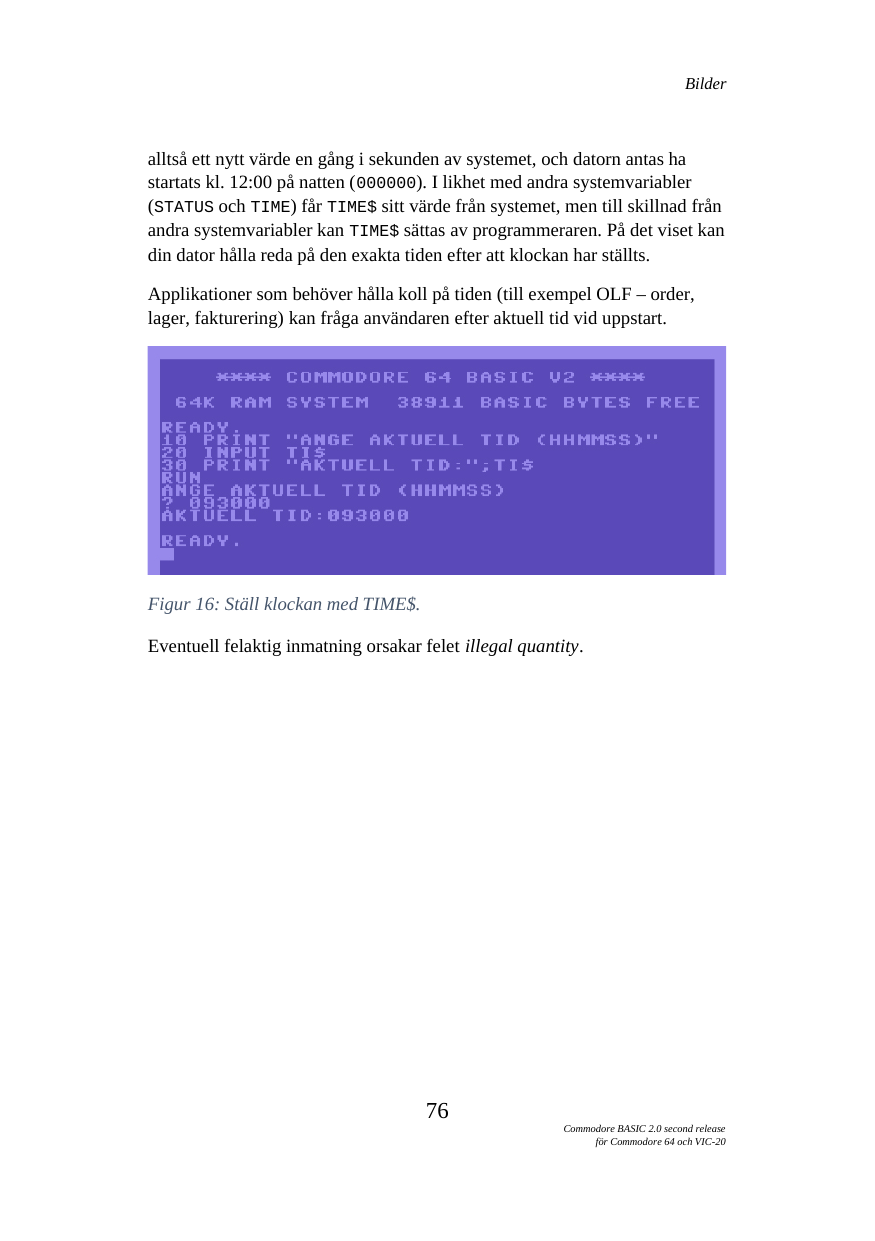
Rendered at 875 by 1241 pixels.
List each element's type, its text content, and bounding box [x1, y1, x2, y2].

text Eventuell felaktig inmatning orsakar felet illegal quantity. [148, 635, 726, 657]
picture [147, 346, 727, 575]
text Applikationer som behöver hålla koll på tiden (till exempel OLF – order, lager, fakturering) kan fråga användaren efter aktuell tid vid uppstart. [148, 283, 726, 328]
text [148, 148, 726, 265]
text Figur 16: Ställ klockan med TIME$. [148, 593, 726, 614]
